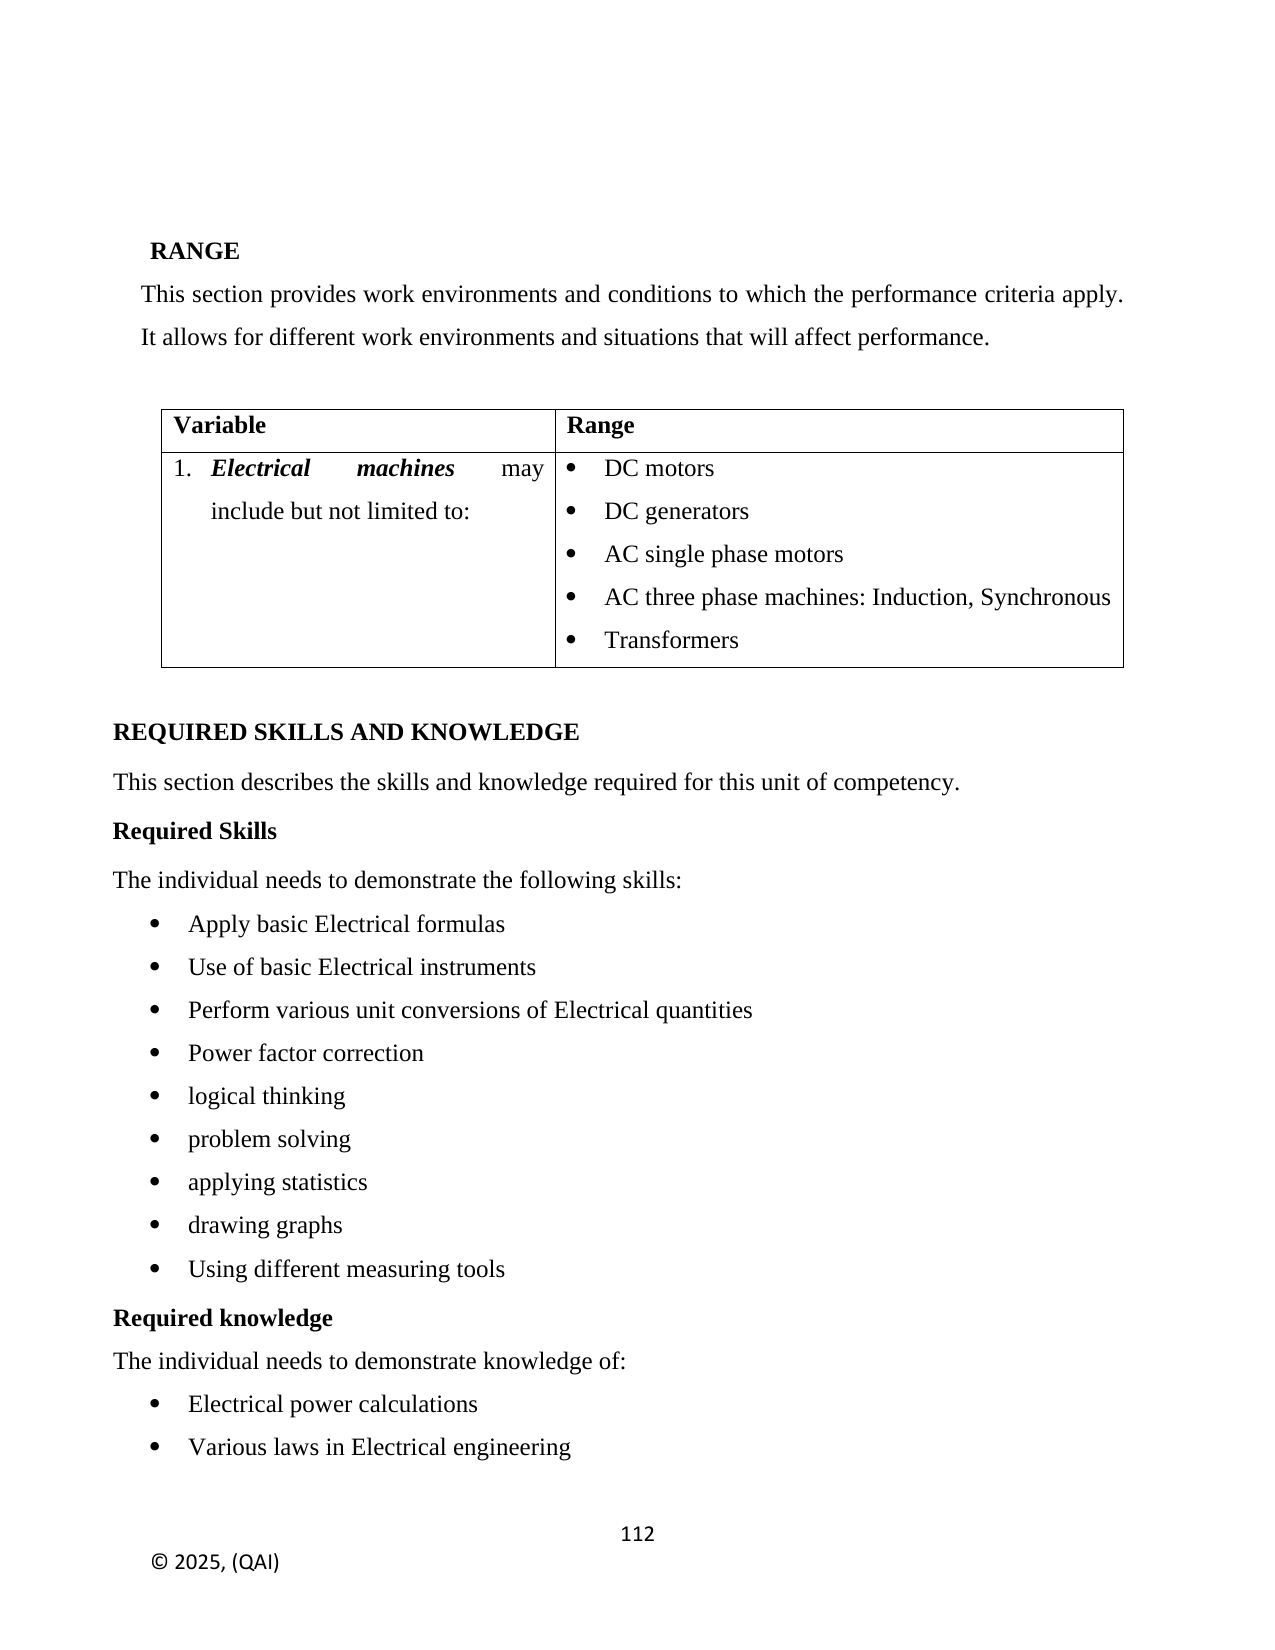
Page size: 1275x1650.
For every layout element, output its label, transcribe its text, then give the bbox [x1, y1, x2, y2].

list Electrical power calculations [150, 1389, 1125, 1418]
text This section provides work environments and conditions to which the performance criteria apply. It allows for different work environments and situations that will affect performance. [141, 279, 1125, 351]
list Power factor correction [150, 1038, 1125, 1067]
list Using different measuring tools [150, 1254, 1125, 1282]
text REQUIRED SKILLS AND KNOWLEDGE [113, 717, 1125, 746]
list drawing graphs [150, 1211, 1125, 1239]
table_header Variable [162, 410, 555, 452]
list applying statistics [150, 1167, 1125, 1196]
text Required Skills [112, 816, 1125, 845]
list Various laws in Electrical engineering [150, 1432, 1125, 1461]
text The individual needs to demonstrate knowledge of: [113, 1346, 1125, 1375]
list logical thinking [150, 1081, 1125, 1110]
text RANGE [150, 236, 1125, 265]
list problem solving [150, 1124, 1125, 1153]
table_cell Electrical machines may include but not limited to: [162, 453, 555, 667]
text Required knowledge [113, 1303, 1125, 1332]
list Apply basic Electrical formulas [150, 909, 1125, 937]
text This section describes the skills and knowledge required for this unit of competency. [113, 767, 1125, 796]
text The individual needs to demonstrate the following skills: [112, 866, 1125, 894]
table_cell DC motors DC generators AC single phase motors AC three phase machines: Induction, Synchronous Transformers [556, 453, 1123, 667]
list Use of basic Electrical instruments [150, 952, 1125, 981]
table_header Range [556, 410, 1123, 452]
list Perform various unit conversions of Electrical quantities [150, 995, 1125, 1024]
